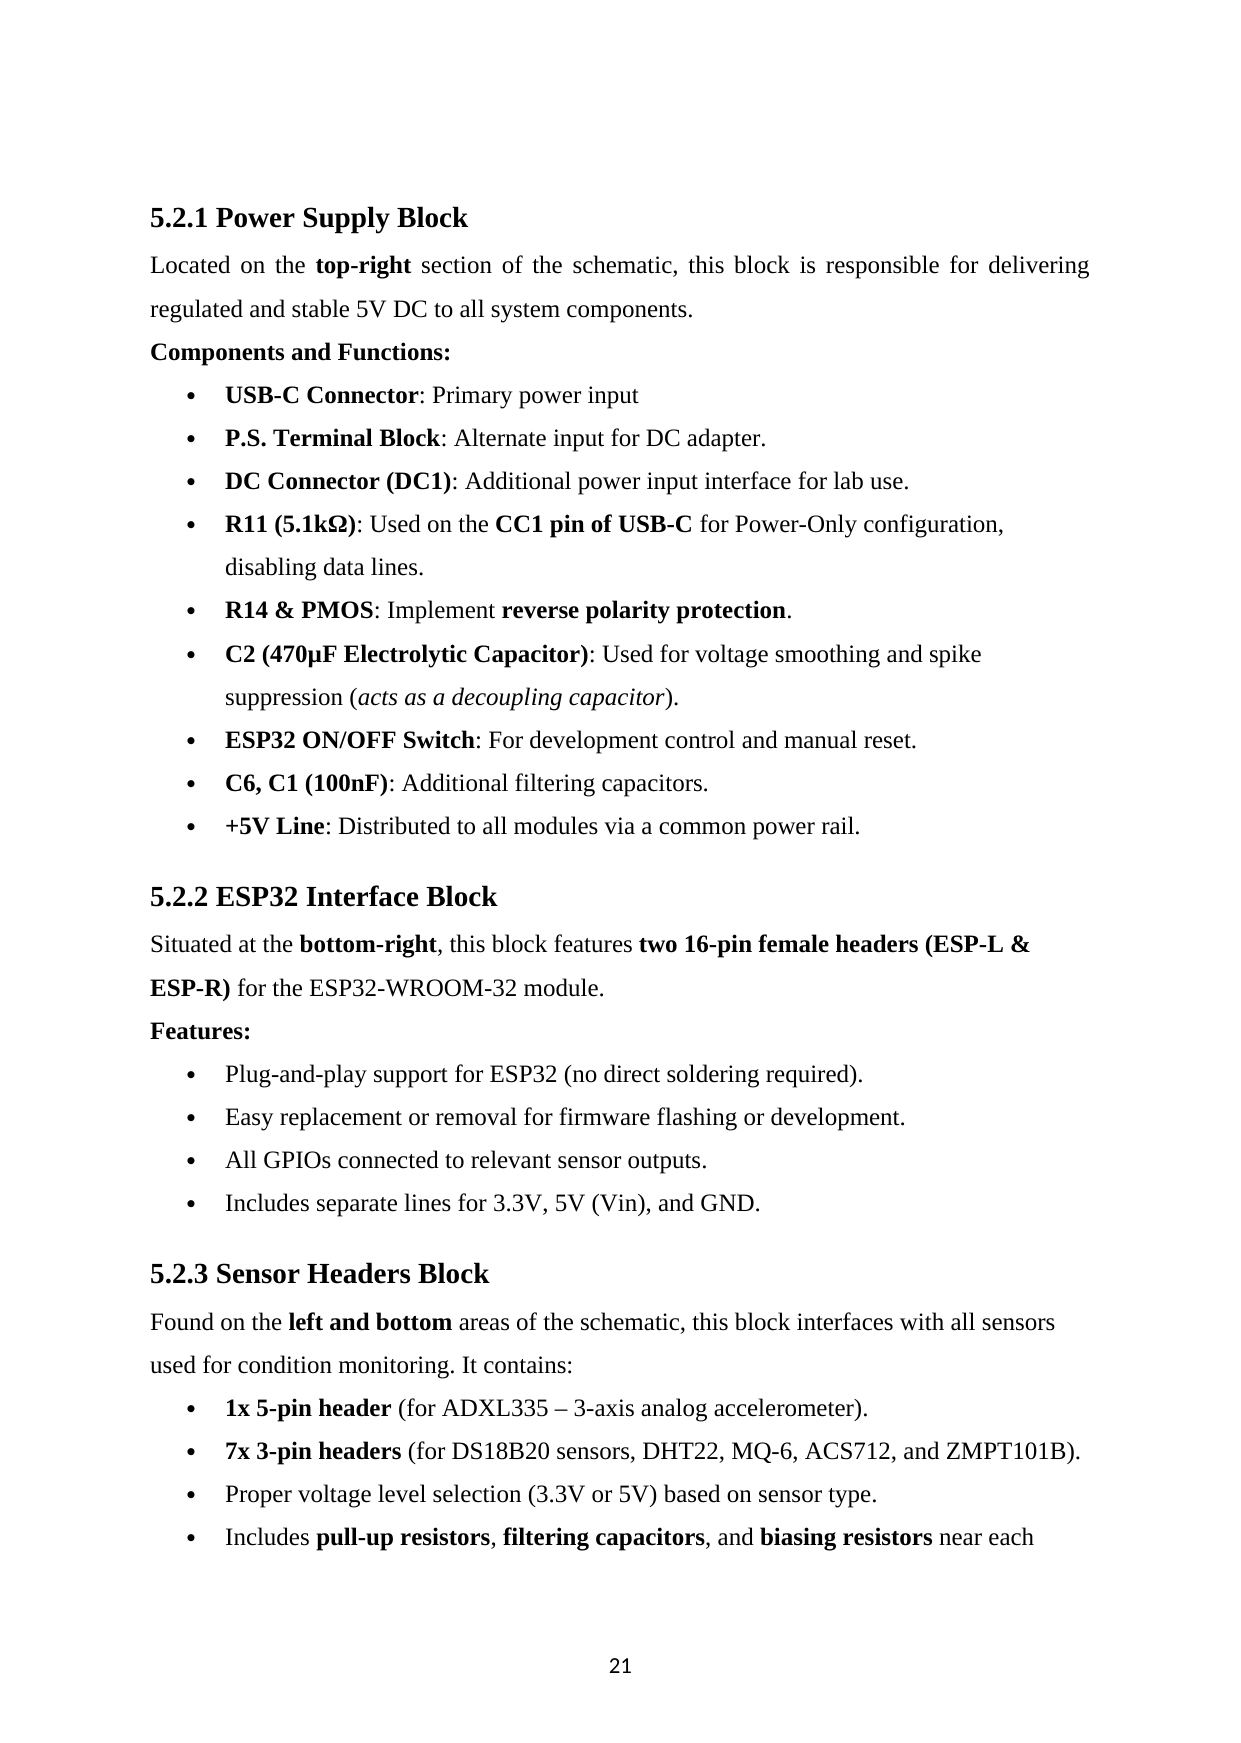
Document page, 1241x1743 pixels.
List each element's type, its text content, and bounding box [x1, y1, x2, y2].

text 5.2.2 ESP32 Interface Block [150, 879, 1090, 913]
list USB-C Connector: Primary power input [187, 380, 1090, 409]
list Proper voltage level selection (3.3V or 5V) based on sensor type. [187, 1479, 1090, 1508]
list P.S. Terminal Block: Alternate input for DC adapter. [187, 423, 1090, 452]
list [187, 1522, 1090, 1551]
list +5V Line: Distributed to all modules via a common power rail. [187, 811, 1090, 840]
list R14 & PMOS: Implement reverse polarity protection. [187, 596, 1090, 624]
list Plug-and-play support for ESP32 (no direct soldering required). [187, 1059, 1090, 1088]
list C6, C1 (100nF): Additional filtering capacitors. [187, 768, 1090, 797]
text Features: [150, 1016, 1090, 1044]
text Located on the top-right section of the schematic, this block is responsible for delivering regulated and stable 5V DC to all system components. [150, 251, 1090, 322]
list Includes separate lines for 3.3V, 5V (Vin), and GND. [187, 1188, 1090, 1217]
list DC Connector (DC1): Additional power input interface for lab use. [187, 466, 1090, 495]
list 7x 3-pin headers (for DS18B20 sensors, DHT22, MQ-6, ACS712, and ZMPT101B). [187, 1436, 1090, 1465]
list R11 (5.1kΩ): Used on the CC1 pin of USB-C for Power-Only configuration, disabling data lines. [187, 509, 1090, 581]
list ESP32 ON/OFF Switch: For development control and manual reset. [187, 725, 1090, 754]
text Found on the left and bottom areas of the schematic, this block interfaces with all sensors used for condition monitoring. It contains: [150, 1307, 1090, 1379]
list 1x 5-pin header (for ADXL335 – 3-axis analog accelerometer). [187, 1393, 1090, 1422]
text 5.2.3 Sensor Headers Block [150, 1256, 1090, 1290]
text Situated at the bottom-right, this block features two 16-pin female headers (ESP-L & ESP-R) for the ESP32-WROOM-32 module. [150, 929, 1090, 1001]
list Easy replacement or removal for firmware flashing or development. [187, 1102, 1090, 1131]
text Components and Functions: [150, 337, 1090, 366]
list All GPIOs connected to relevant sensor outputs. [187, 1145, 1090, 1174]
text 5.2.1 Power Supply Block [150, 200, 1090, 234]
list C2 (470µF Electrolytic Capacitor): Used for voltage smoothing and spike suppression (acts as a decoupling capacitor). [187, 639, 1090, 711]
